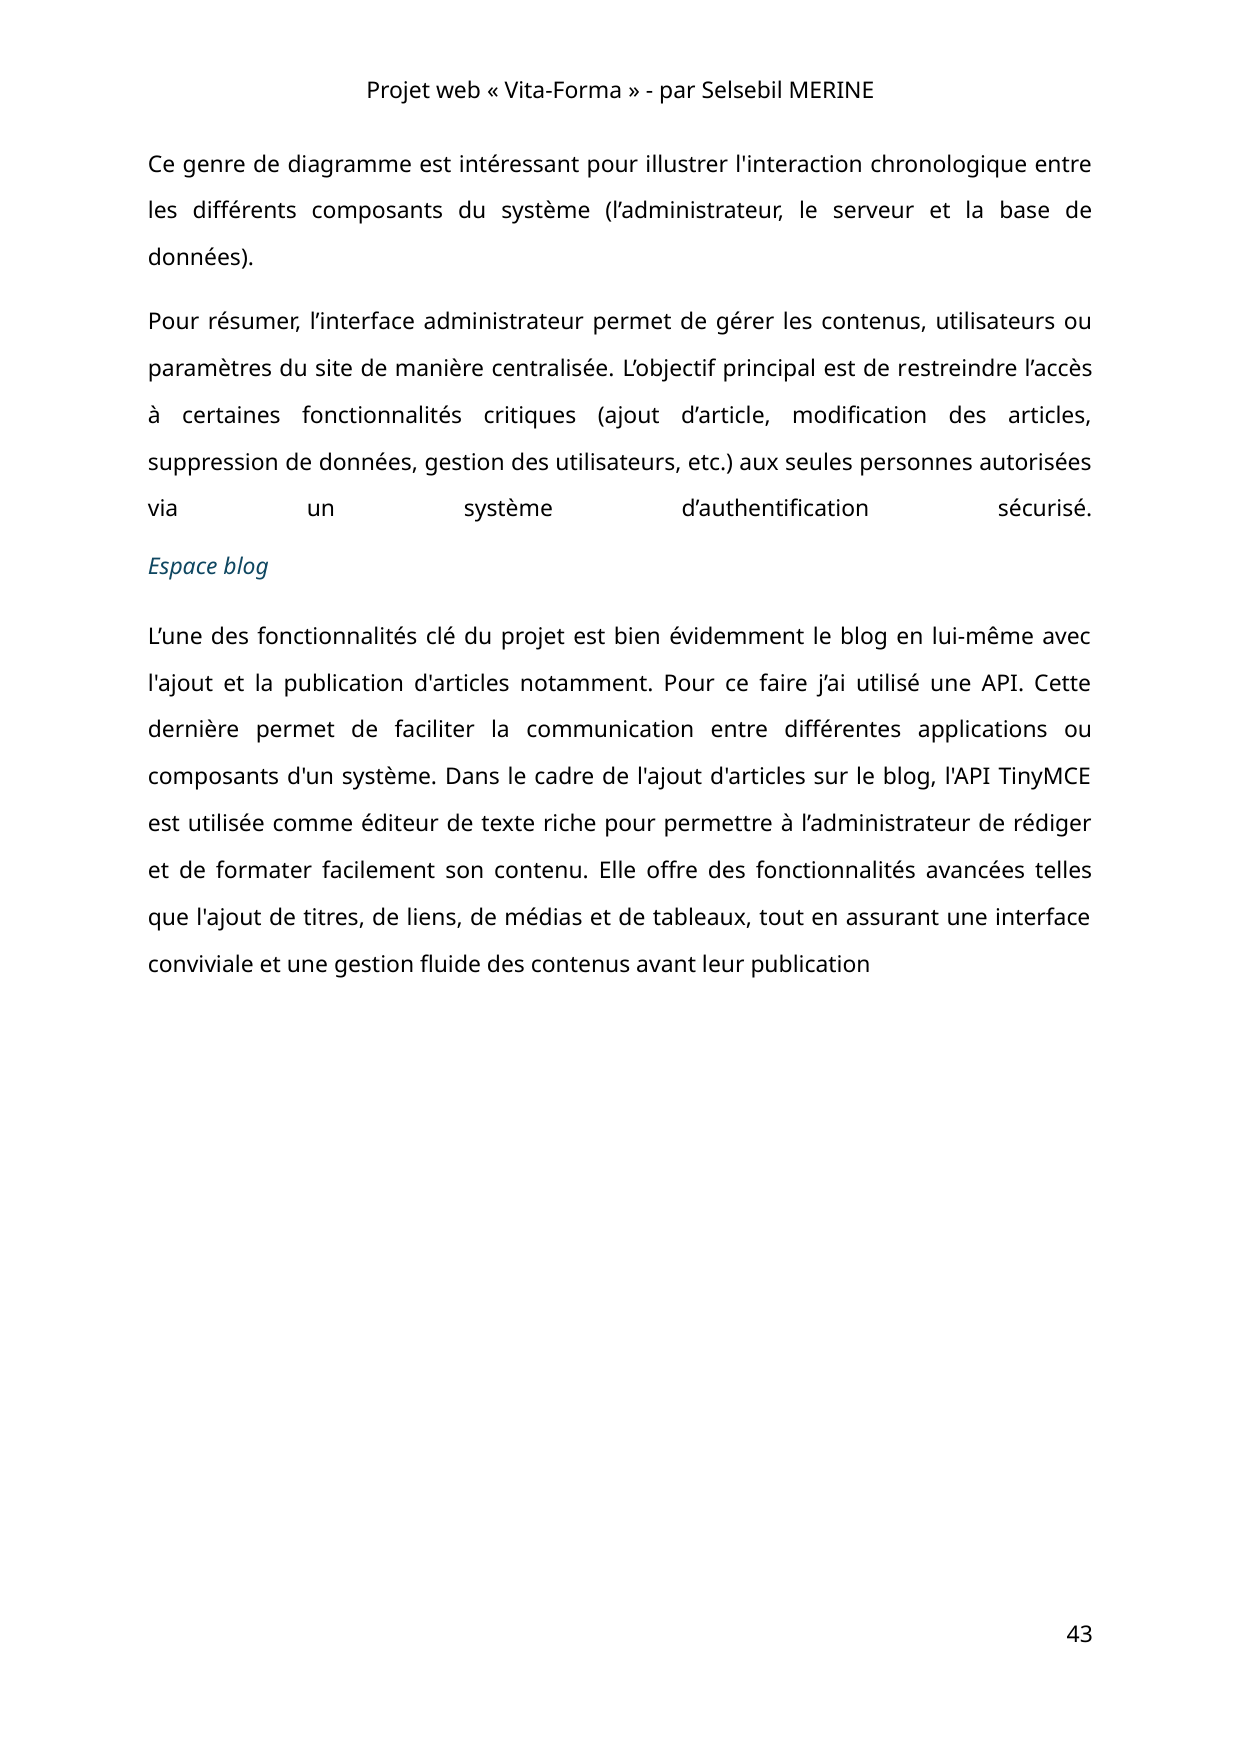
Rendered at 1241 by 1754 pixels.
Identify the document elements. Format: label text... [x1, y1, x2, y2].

text Pour résumer, l’interface administrateur permet de gérer les contenus, utilisateurs ou paramètres du site de manière centralisée. L’objectif principal est de restreindre l’accès à certaines fonctionnalités critiques (ajout d’article, modification des articles, suppression de données, gestion des utilisateurs, etc.) aux seules personnes autorisées via un système d’authentification sécurisé. Espace blog [148, 305, 1093, 583]
text L’une des fonctionnalités clé du projet est bien évidemment le blog en lui-même avec l'ajout et la publication d'articles notamment. Pour ce faire j’ai utilisé une API. Cette dernière permet de faciliter la communication entre différentes applications ou composants d'un système. Dans le cadre de l'ajout d'articles sur le blog, l'API TinyMCE est utilisée comme éditeur de texte riche pour permettre à l’administrateur de rédiger et de formater facilement son contenu. Elle offre des fonctionnalités avancées telles que l'ajout de titres, de liens, de médias et de tableaux, tout en assurant une interface conviviale et une gestion fluide des contenus avant leur publication [148, 619, 1093, 979]
text Ce genre de diagramme est intéressant pour illustrer l'interaction chronologique entre les différents composants du système (l’administrateur, le serveur et la base de données). [148, 148, 1093, 273]
